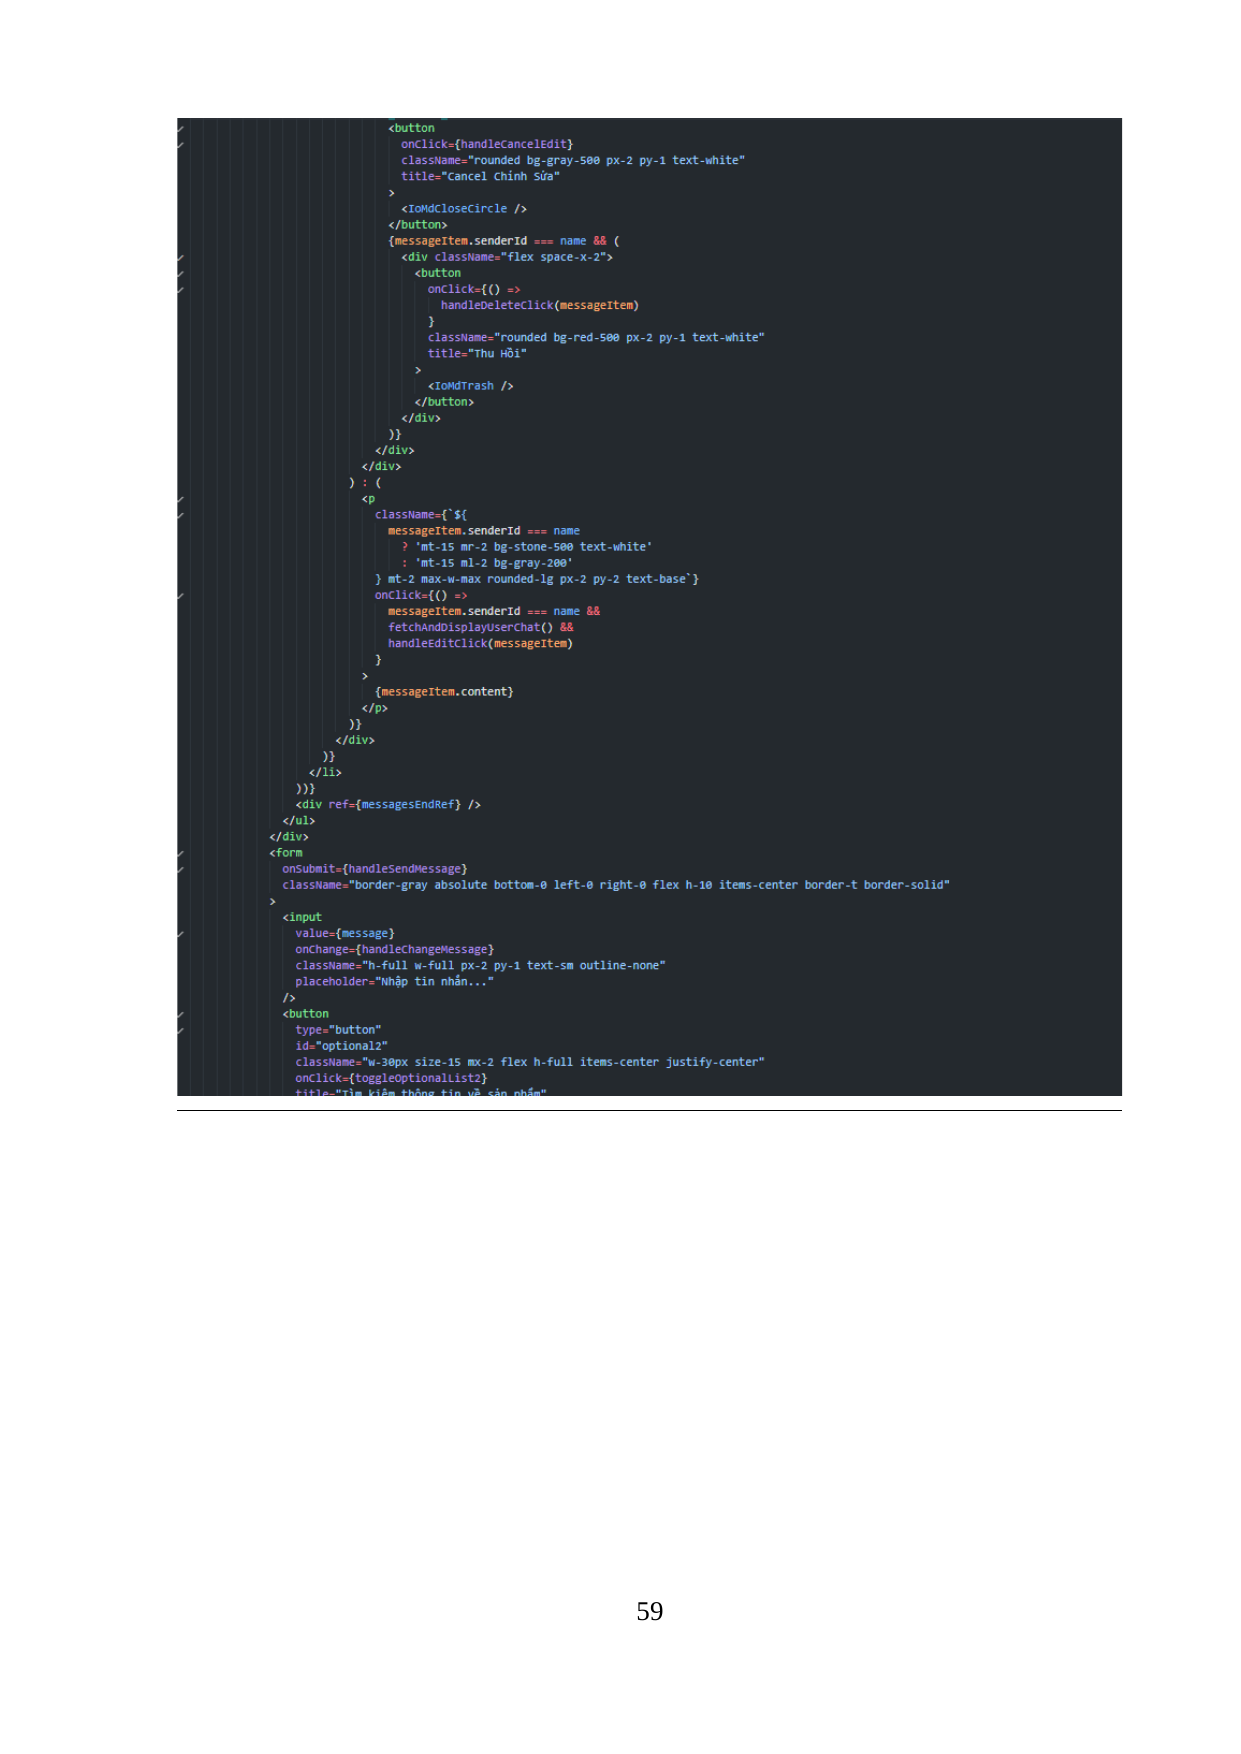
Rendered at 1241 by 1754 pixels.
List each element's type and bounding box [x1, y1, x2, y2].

picture [177, 118, 1123, 1096]
